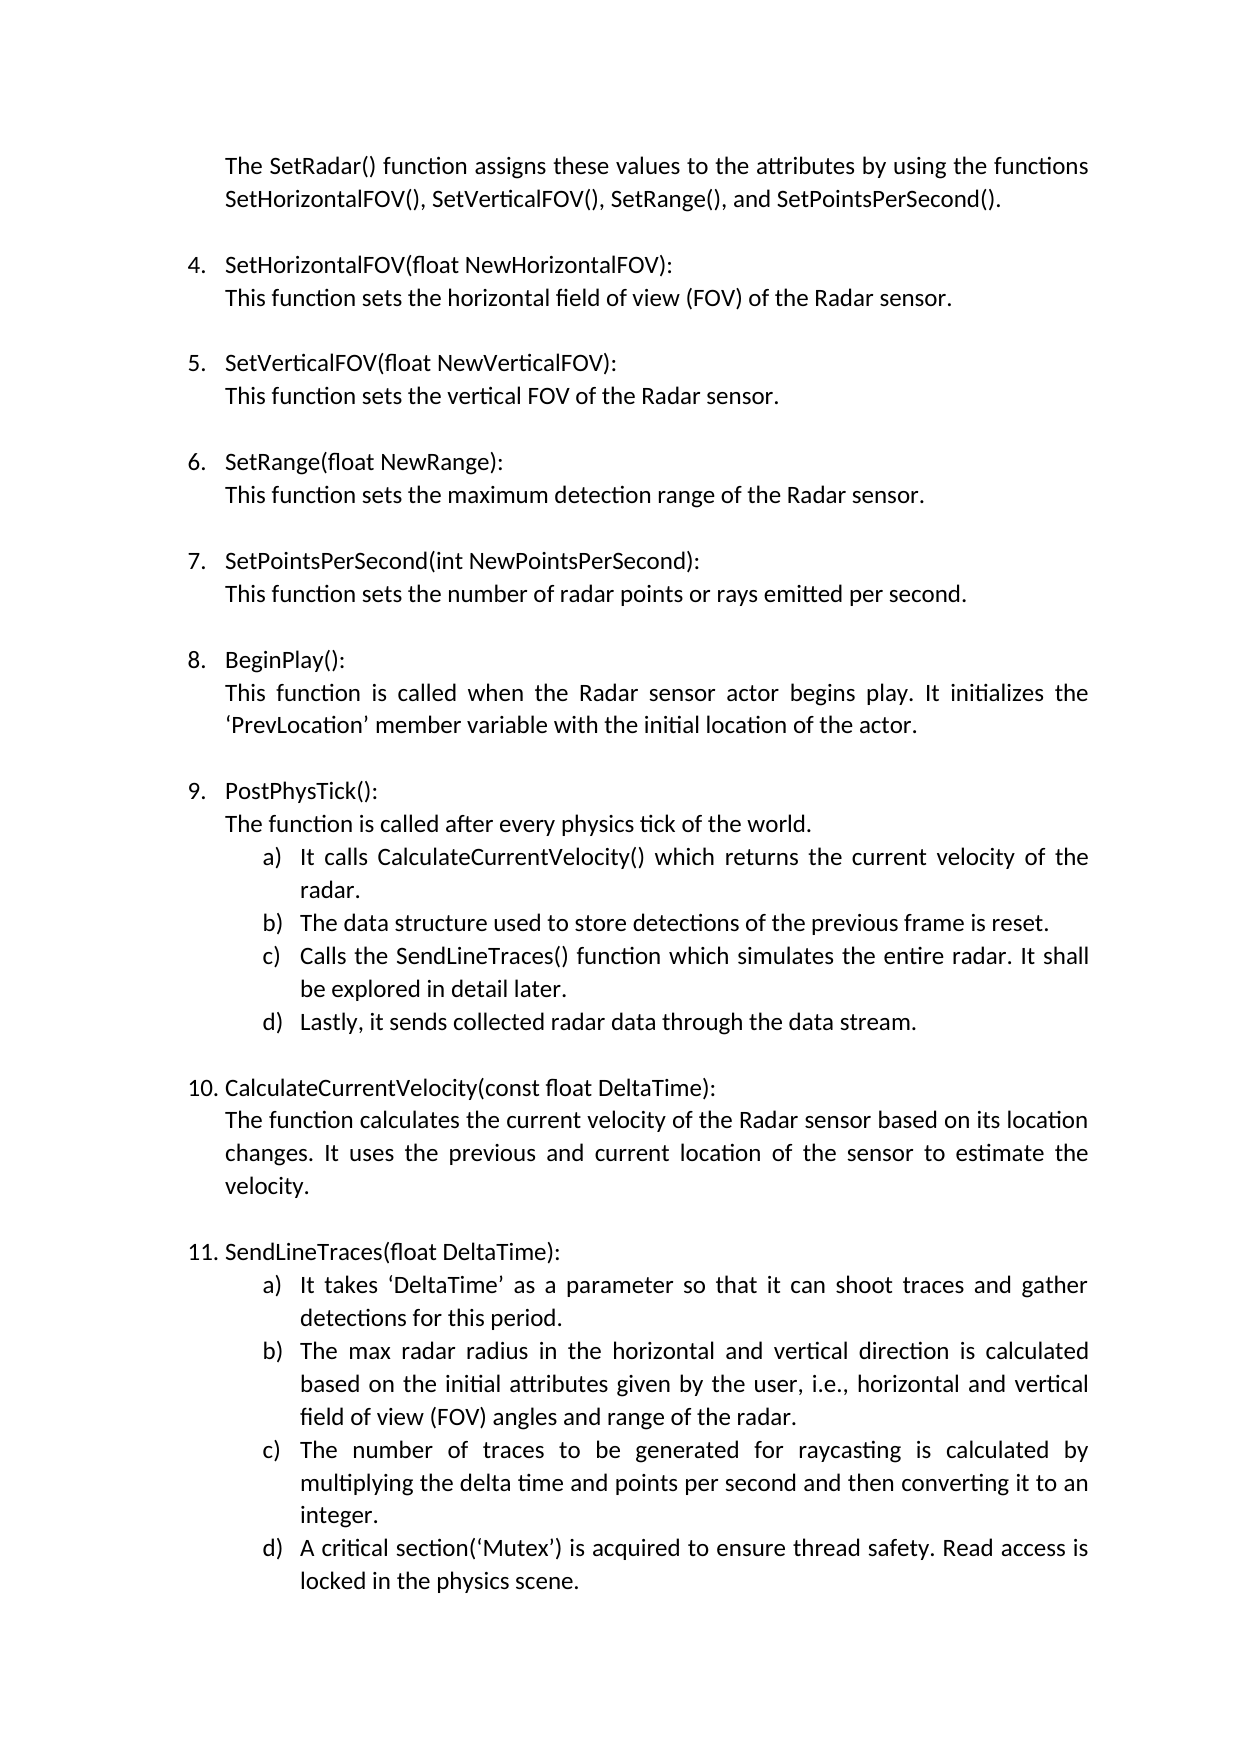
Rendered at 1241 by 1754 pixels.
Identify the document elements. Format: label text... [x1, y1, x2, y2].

list This function sets the number of radar points or rays emitted per second. [225, 578, 1090, 608]
list The function calculates the current velocity of the Radar sensor based on its location changes. It uses the previous and current location of the sensor to estimate the velocity. [225, 1104, 1090, 1201]
list The number of traces to be generated for raycasting is calculated by multiplying the delta time and points per second and then converting it to an integer. [262, 1434, 1090, 1530]
list SendLineTraces(float DeltaTime): [187, 1236, 1090, 1267]
list The data structure used to store detections of the previous frame is reset. [262, 907, 1090, 938]
list CalculateCurrentVelocity(const float DeltaTime): [187, 1072, 1090, 1102]
list SetHorizontalFOV(float NewHorizontalFOV): [187, 249, 1090, 279]
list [225, 150, 1090, 213]
list A critical section(‘Mutex’) is acquired to ensure thread safety. Read access is locked in the physics scene. [262, 1532, 1090, 1596]
list This function sets the vertical FOV of the Radar sensor. [225, 380, 1090, 411]
list Calls the SendLineTraces() function which simulates the entire radar. It shall be explored in detail later. [262, 940, 1090, 1003]
list Lastly, it sends collected radar data through the data stream. [262, 1006, 1090, 1036]
list SetVerticalFOV(float NewVerticalFOV): [187, 347, 1090, 378]
list SetPointsPerSecond(int NewPointsPerSecond): [187, 545, 1090, 576]
list This function sets the horizontal field of view (FOV) of the Radar sensor. [225, 282, 1090, 312]
list The max radar radius in the horizontal and vertical direction is calculated based on the initial attributes given by the user, i.e., horizontal and vertical field of view (FOV) angles and range of the radar. [262, 1335, 1090, 1431]
list It takes ‘DeltaTime’ as a parameter so that it can shoot traces and gather detections for this period. [262, 1269, 1090, 1333]
list SetRange(float NewRange): [187, 446, 1090, 477]
list PostPhysTick(): [187, 775, 1090, 806]
list It calls CalculateCurrentVelocity() which returns the current velocity of the radar. [262, 841, 1090, 905]
list BeginPlay(): [187, 644, 1090, 674]
list This function is called when the Radar sensor actor begins play. It initializes the ‘PrevLocation’ member variable with the initial location of the actor. [225, 677, 1090, 740]
list This function sets the maximum detection range of the Radar sensor. [225, 479, 1090, 510]
list The function is called after every physics tick of the world. [225, 808, 1090, 839]
